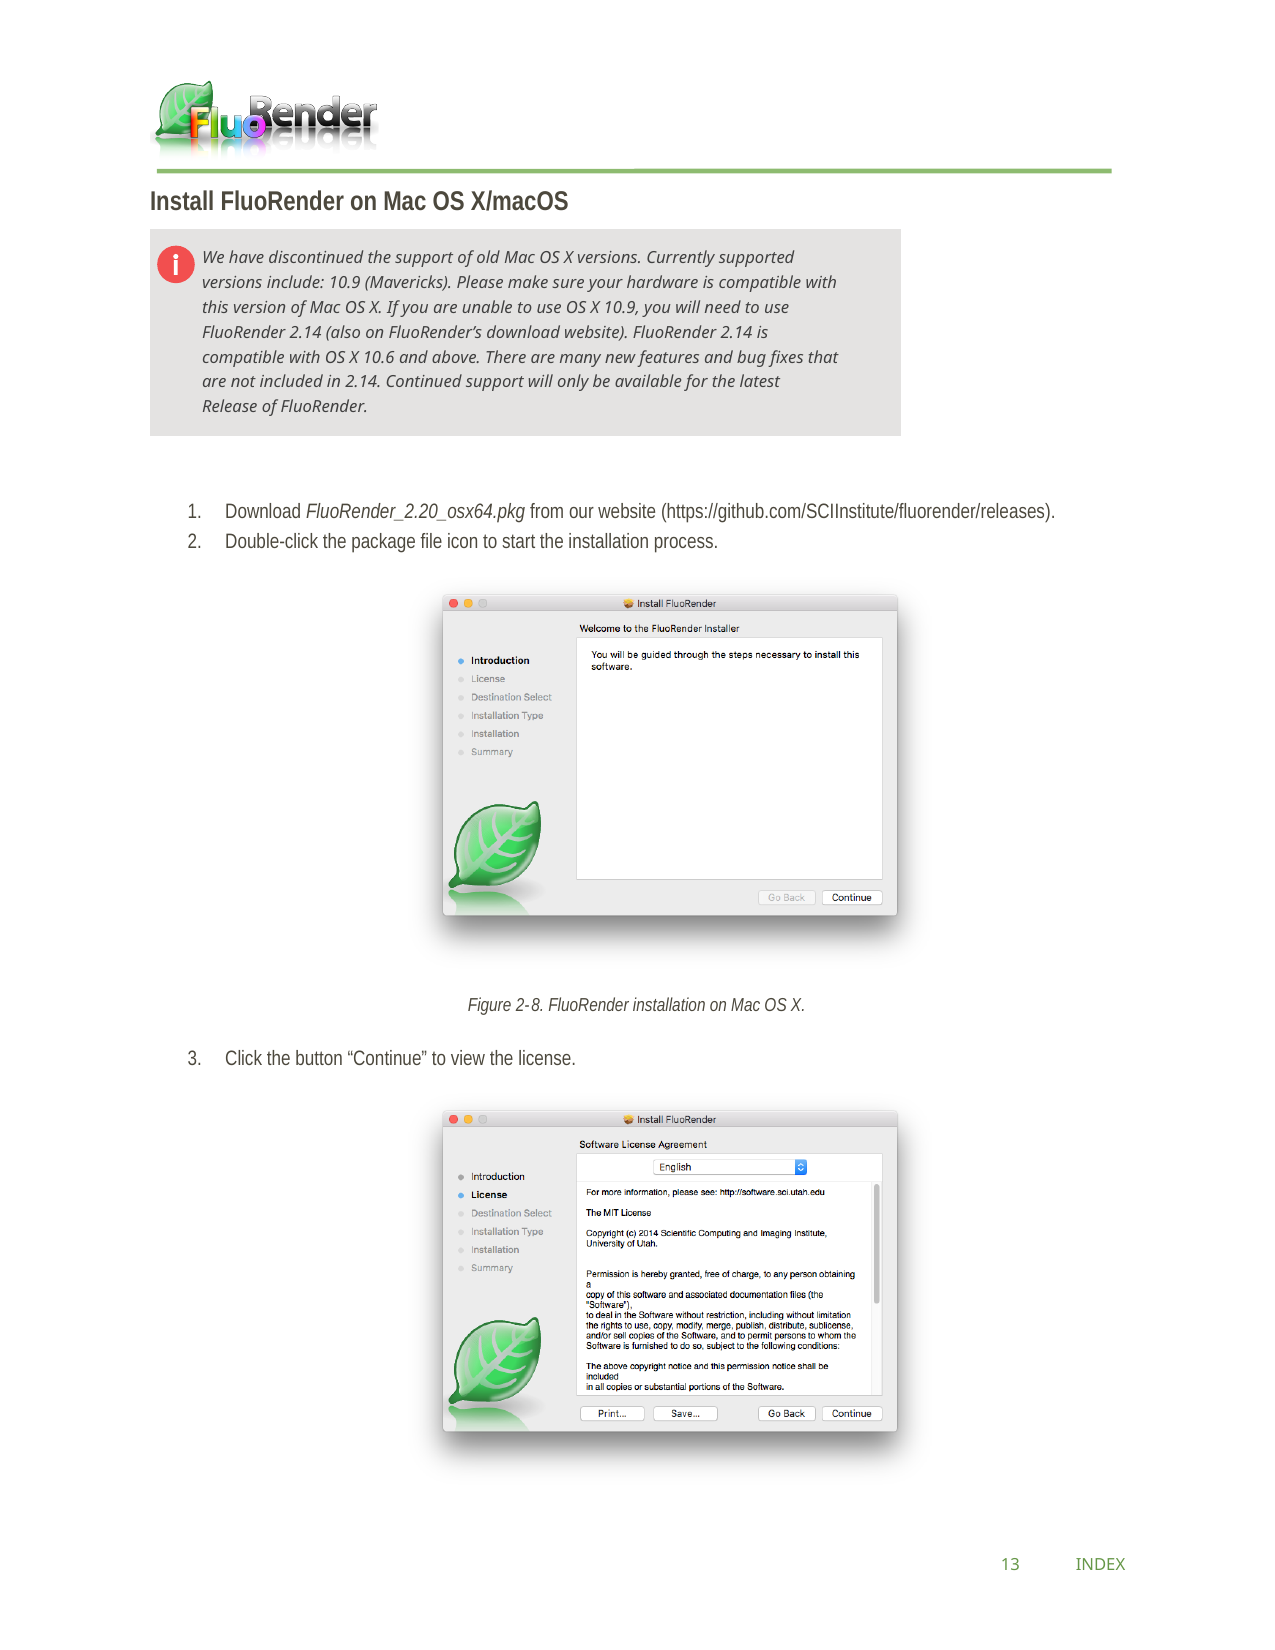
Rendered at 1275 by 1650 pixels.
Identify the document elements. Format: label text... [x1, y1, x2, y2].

list Double-click the package file icon to start the installation process. [187, 529, 1125, 553]
table_header [150, 229, 202, 436]
picture [399, 559, 951, 989]
subtitle Install FluoRender on Mac OS X/macOS [150, 185, 1125, 216]
table_header We have discontinued the support of old Mac OS X versions. Currently supported versions include: 10.9 (Mavericks). Please make sure your hardware is compatible with this version of Mac OS X. If you are unable to use OS X 10.9, you will need to use FluoRender 2.14 (also on FluoRender’s download website). FluoRender 2.14 is compatible with OS X 10.6 and above. There are many new features and bug fixes that are not included in 2.14. Continued support will only be available for the latest Release of FluoRender. [202, 229, 901, 436]
list Download FluoRender_2.20_osx64.pkg from our website (https://github.com/SCIInstitute/fluorender/releases). [187, 499, 1125, 523]
picture [150, 75, 379, 162]
list Click the button “Continue” to view the license. [187, 1046, 1125, 1069]
picture [399, 1075, 951, 1505]
